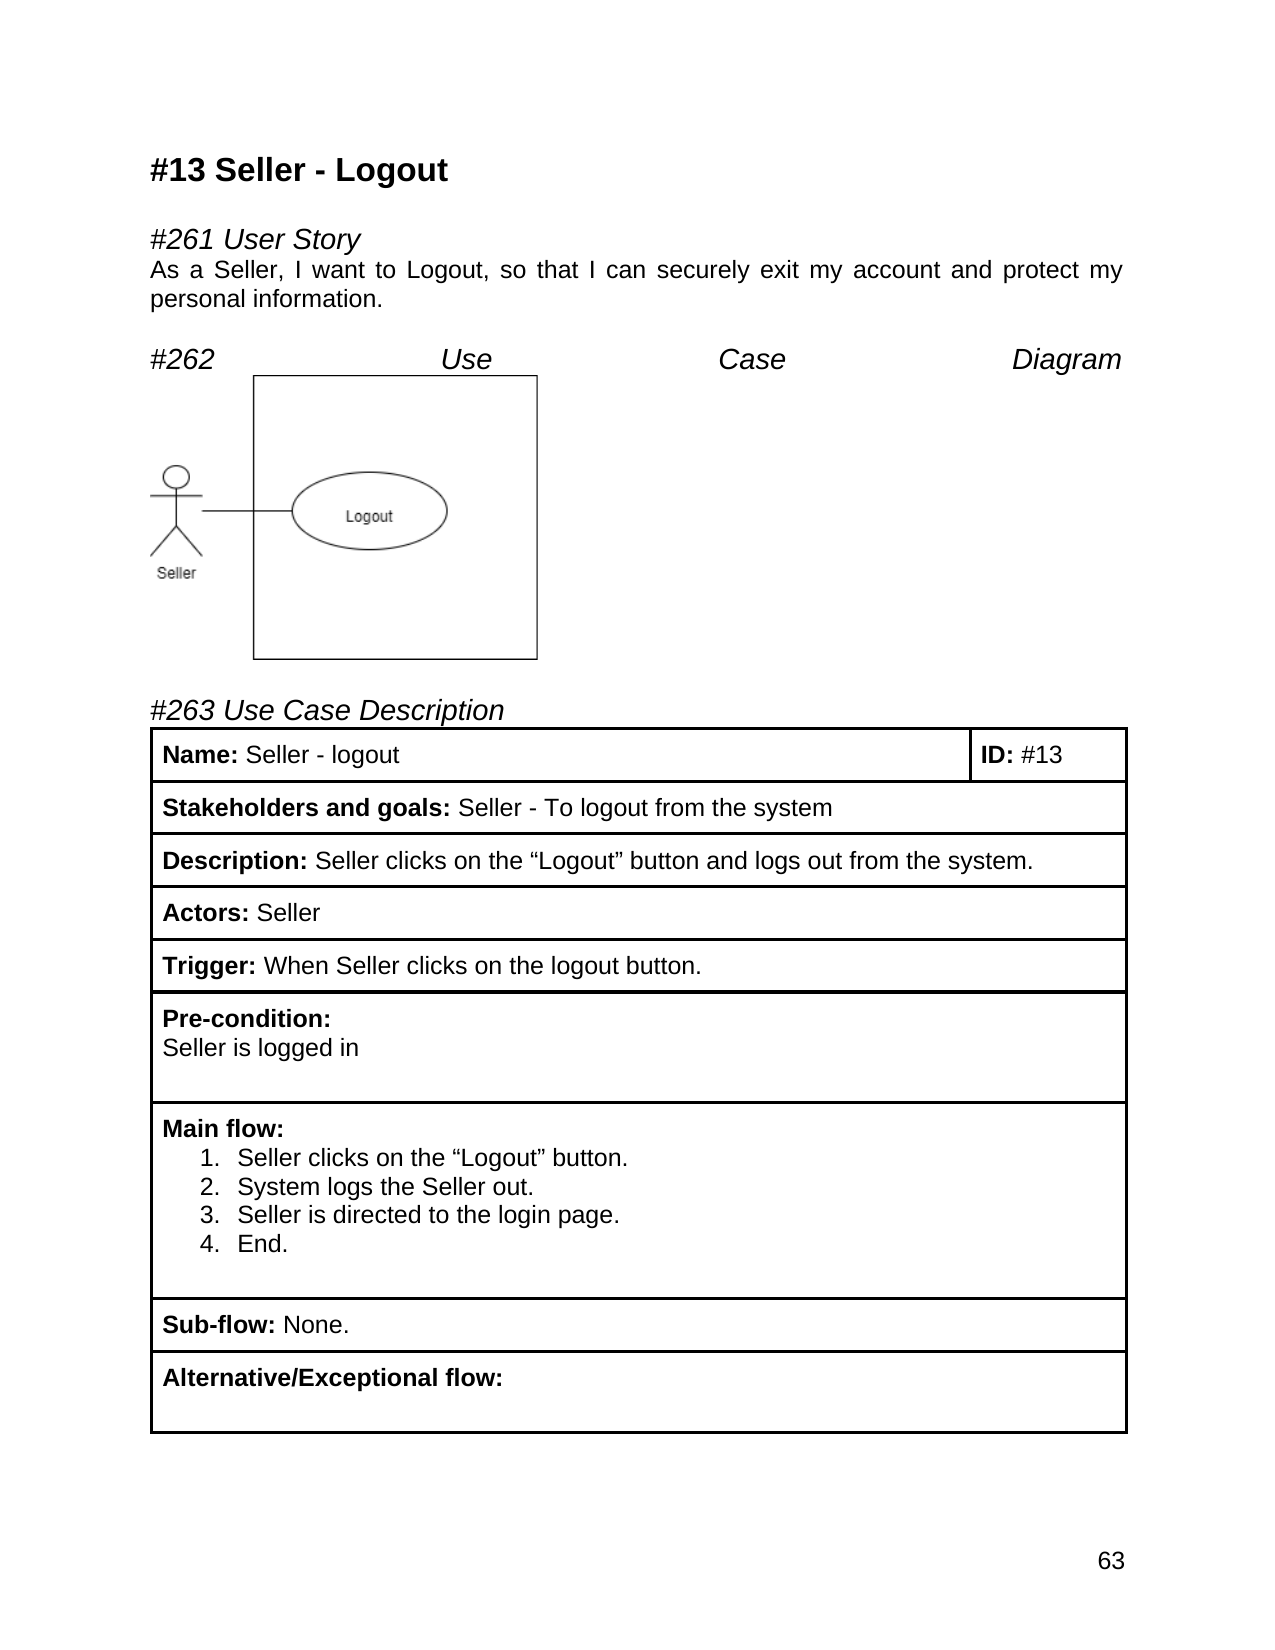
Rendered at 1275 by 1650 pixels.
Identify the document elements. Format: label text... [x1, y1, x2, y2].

table_cell Trigger: When Seller clicks on the logout button. [153, 941, 1125, 990]
text #261 User Story [150, 188, 1125, 256]
table_cell Stakeholders and goals: Seller - To logout from the system [153, 783, 1125, 832]
table_cell Sub-flow: None. [153, 1300, 1125, 1350]
subtitle #13 Seller - Logout [150, 150, 1125, 188]
table_cell Actors: Seller [153, 888, 1125, 938]
table_header ID: #13 [972, 730, 1125, 779]
table_cell Pre-condition: Seller is logged in [153, 994, 1125, 1101]
text #263 Use Case Description [150, 693, 1125, 727]
table_cell Alternative/Exceptional flow: [153, 1353, 1125, 1431]
table_cell Main flow: Seller clicks on the “Logout” button. System logs the Seller out. Seller is directed to the login page. End. [153, 1104, 1125, 1297]
table_header Name: Seller - logout [153, 730, 969, 779]
picture [150, 375, 538, 660]
text As a Seller, I want to Logout, so that I can securely exit my account and protect my personal information. [150, 256, 1125, 313]
table_cell Description: Seller clicks on the “Logout” button and logs out from the system. [153, 835, 1125, 885]
